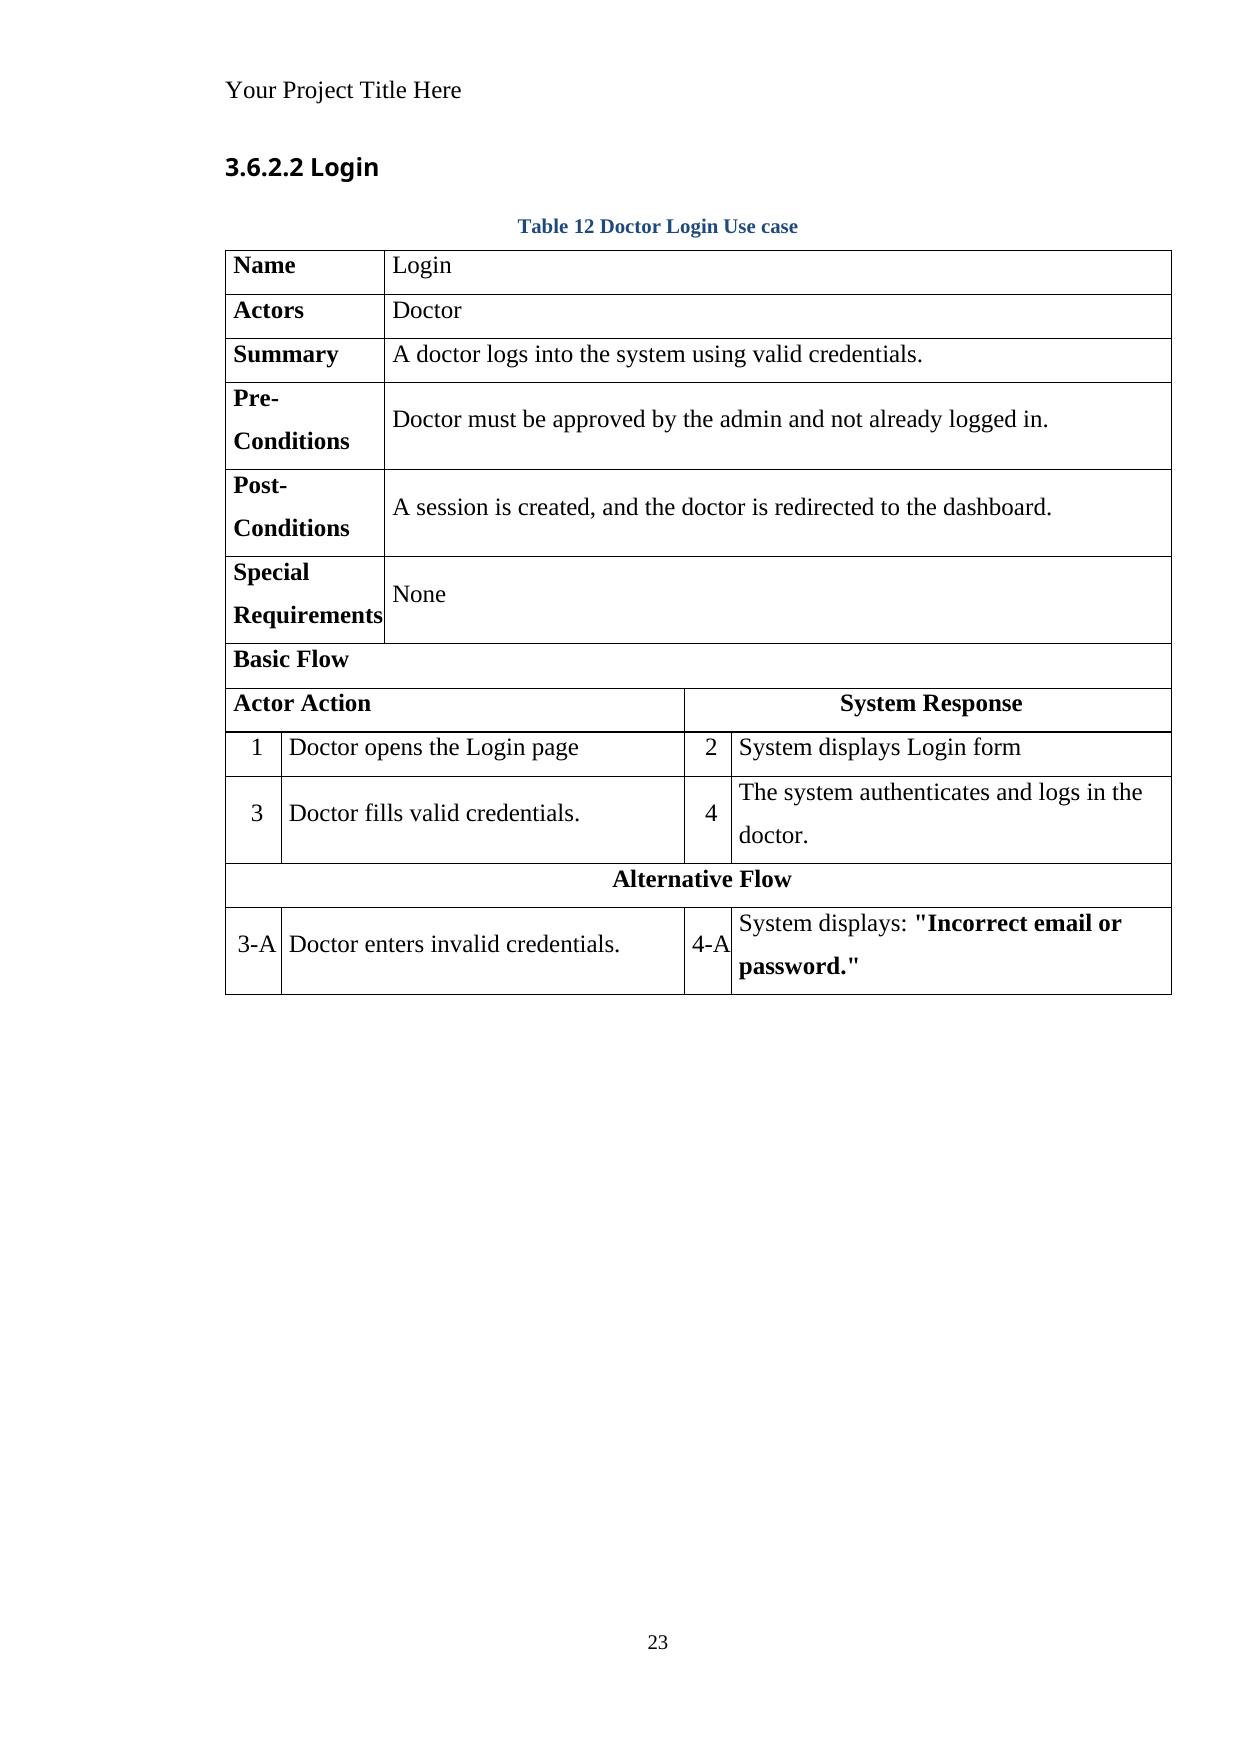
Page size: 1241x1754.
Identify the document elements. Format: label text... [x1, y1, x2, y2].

table_cell Doctor fills valid credentials. [282, 777, 684, 863]
table_cell Basic Flow [226, 644, 1171, 687]
table_cell 2 [685, 733, 731, 776]
table_cell System displays: "Incorrect email or password." [732, 908, 1171, 994]
table_cell Alternative Flow [226, 864, 1171, 907]
table_cell Doctor opens the Login page [282, 733, 684, 776]
text Table 12 Doctor Login Use case [225, 213, 1090, 238]
table_cell Doctor enters invalid credentials. [282, 908, 684, 994]
table_cell 1 [226, 733, 281, 776]
subtitle 3.6.2.2 Login [225, 150, 1090, 184]
table_cell 3-A [226, 908, 281, 994]
table_cell 4-A [685, 908, 731, 994]
table_cell System displays Login form [732, 733, 1171, 776]
table_cell Doctor [385, 295, 1171, 338]
table_cell Pre-Conditions [226, 383, 384, 469]
table_cell The system authenticates and logs in the doctor. [732, 777, 1171, 863]
table_header Login [385, 251, 1171, 294]
table_cell 4 [685, 777, 731, 863]
table_cell Actor Action [226, 689, 684, 731]
table_cell Summary [226, 339, 384, 382]
table_cell Doctor must be approved by the admin and not already logged in. [385, 383, 1171, 469]
table_cell 3 [226, 777, 281, 863]
table_cell Post-Conditions [226, 470, 384, 556]
table_cell None [385, 557, 1171, 643]
table_cell A doctor logs into the system using valid credentials. [385, 339, 1171, 382]
table_cell System Response [685, 689, 1171, 731]
table_cell Special Requirements [226, 557, 384, 643]
table_cell A session is created, and the doctor is redirected to the dashboard. [385, 470, 1171, 556]
table_header Name [226, 251, 384, 294]
table_cell Actors [226, 295, 384, 338]
